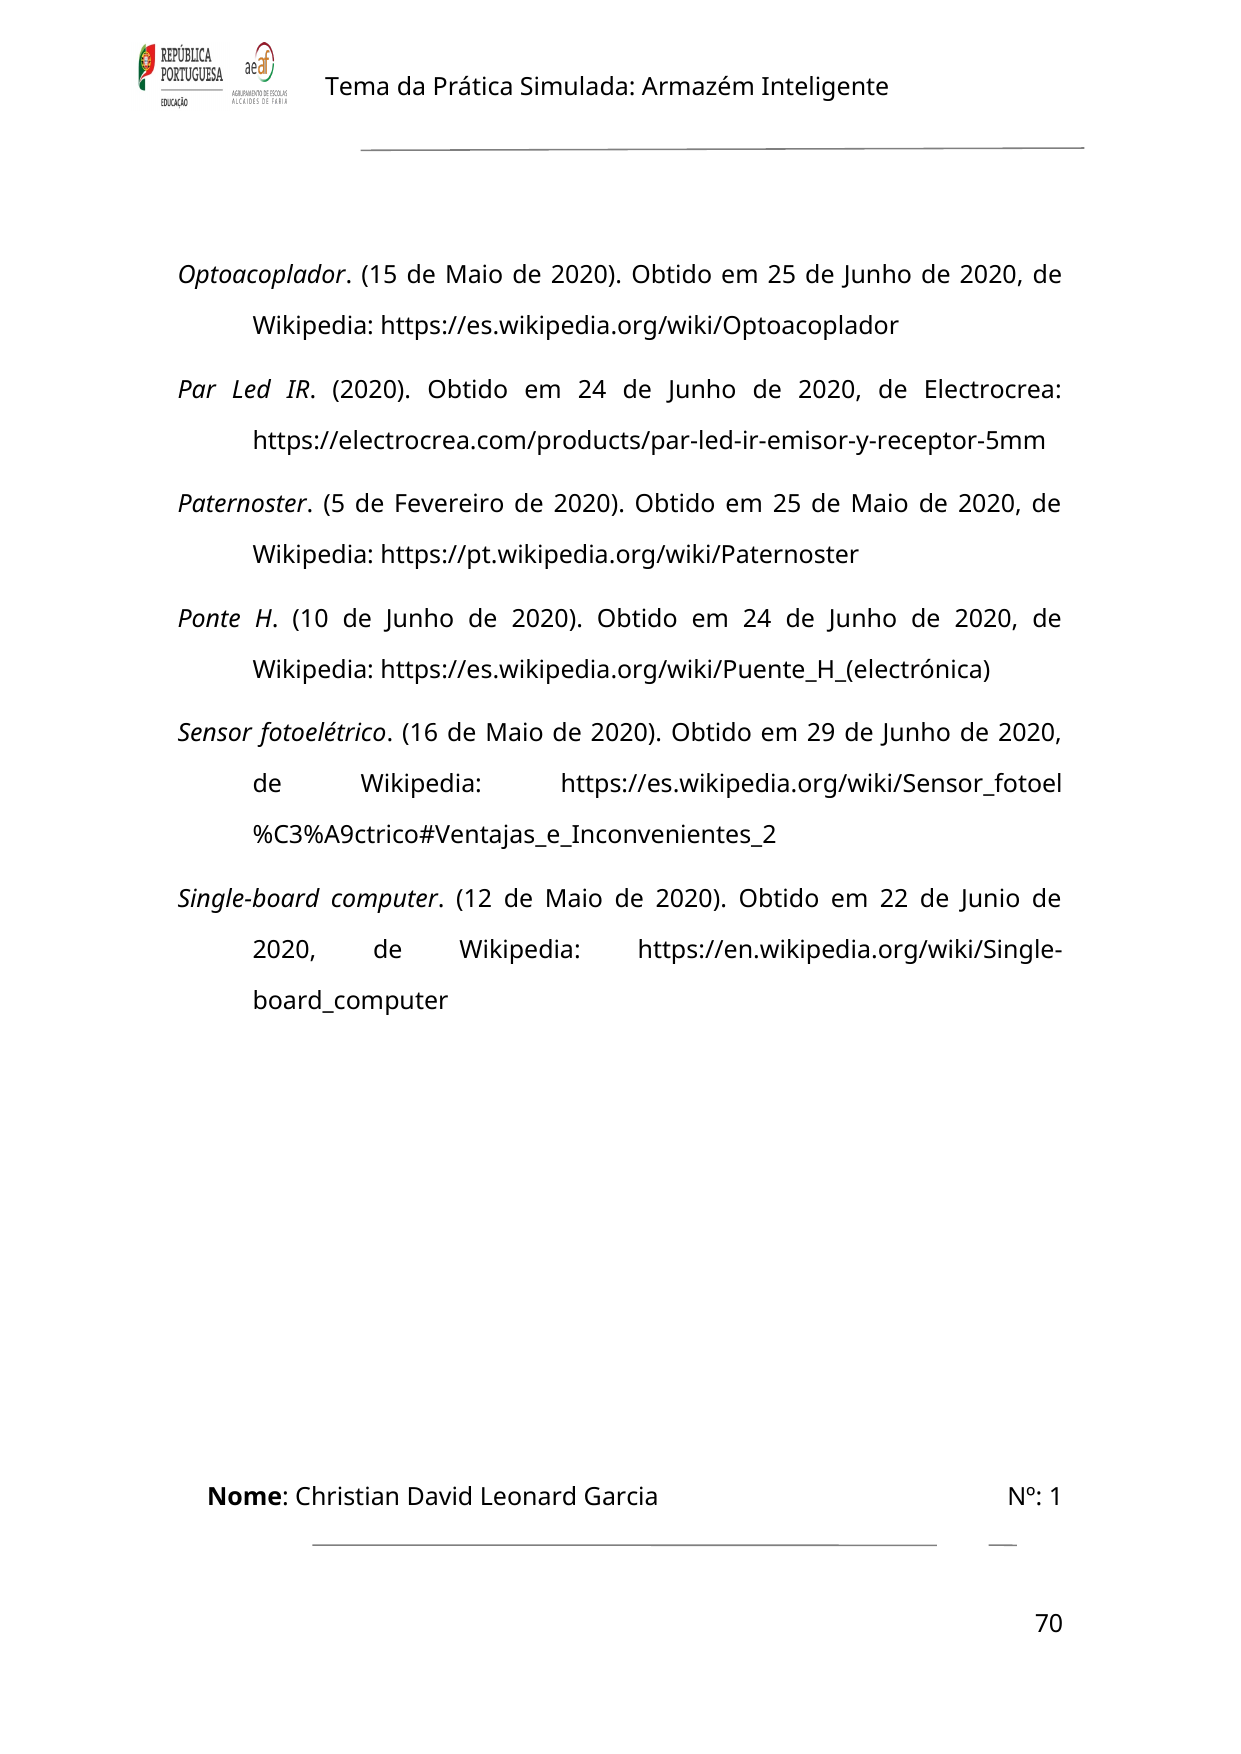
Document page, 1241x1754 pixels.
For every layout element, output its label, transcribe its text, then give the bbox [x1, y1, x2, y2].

text Single-board computer. (12 de Maio de 2020). Obtido em 22 de Junio de 2020, de Wikipedia: https://en.wikipedia.org/wiki/Single-board_computer [177, 881, 1063, 1017]
text Paternoster. (5 de Fevereiro de 2020). Obtido em 25 de Maio de 2020, de Wikipedia: https://pt.wikipedia.org/wiki/Paternoster [177, 486, 1063, 571]
text Optoacoplador. (15 de Maio de 2020). Obtido em 25 de Junho de 2020, de Wikipedia: https://es.wikipedia.org/wiki/Optoacoplador [177, 257, 1063, 342]
text Ponte H. (10 de Junho de 2020). Obtido em 24 de Junho de 2020, de Wikipedia: https://es.wikipedia.org/wiki/Puente_H_(electrónica) [177, 600, 1063, 686]
picture [232, 42, 287, 104]
text Par Led IR. (2020). Obtido em 24 de Junho de 2020, de Electrocrea: https://electrocrea.com/products/par-led-ir-emisor-y-receptor-5mm [177, 371, 1063, 456]
picture [130, 42, 231, 111]
text Sensor fotoelétrico. (16 de Maio de 2020). Obtido em 29 de Junho de 2020, de Wikipedia: https://es.wikipedia.org/wiki/Sensor_fotoel%C3%A9ctrico#Ventajas_e_Inconvenientes_2 [177, 715, 1063, 851]
